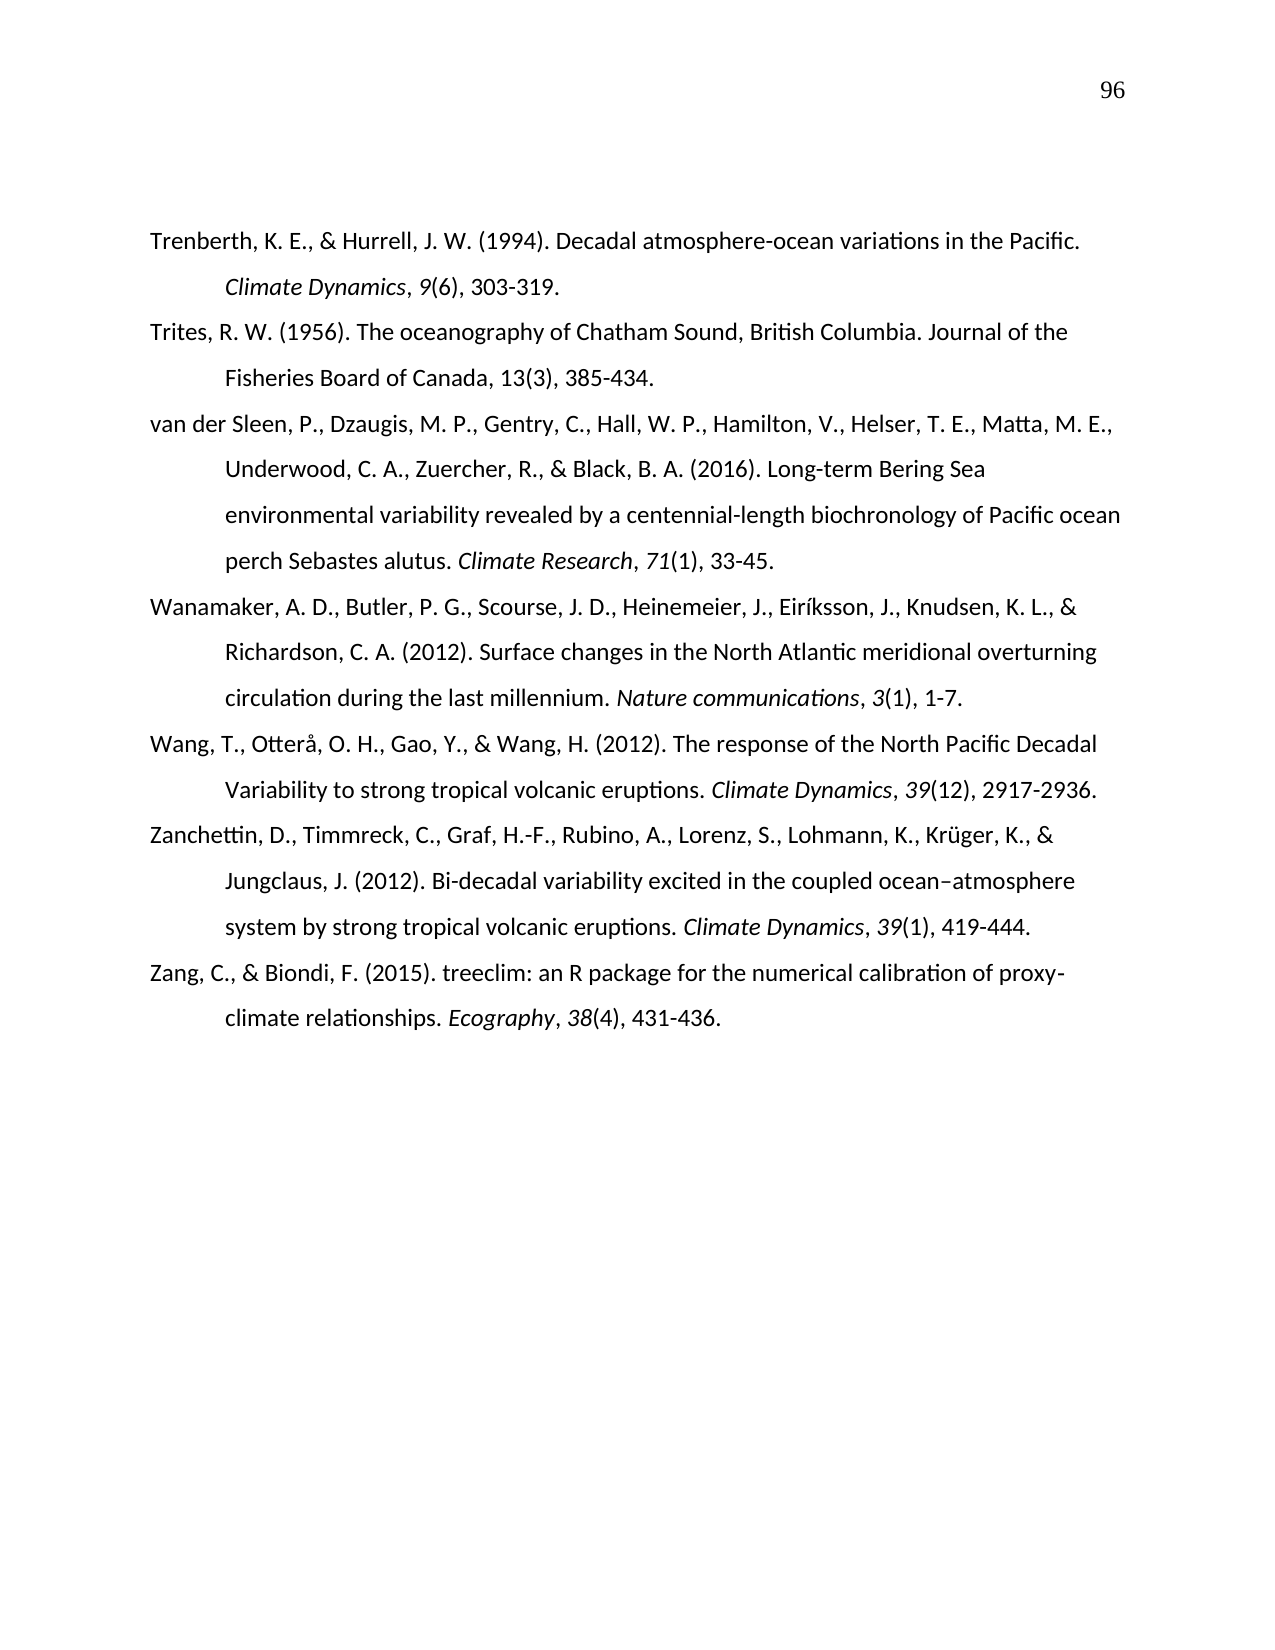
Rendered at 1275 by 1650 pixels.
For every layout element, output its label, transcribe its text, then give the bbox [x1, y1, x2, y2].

text Trenberth, K. E., & Hurrell, J. W. (1994). Decadal atmosphere-ocean variations in the Pacific. Climate Dynamics, 9(6), 303-319. [150, 225, 1125, 301]
text Wanamaker, A. D., Butler, P. G., Scourse, J. D., Heinemeier, J., Eiríksson, J., Knudsen, K. L., & Richardson, C. A. (2012). Surface changes in the North Atlantic meridional overturning circulation during the last millennium. Nature communications, 3(1), 1-7. [150, 591, 1125, 713]
text Zanchettin, D., Timmreck, C., Graf, H.-F., Rubino, A., Lorenz, S., Lohmann, K., Krüger, K., & Jungclaus, J. (2012). Bi-decadal variability excited in the coupled ocean–atmosphere system by strong tropical volcanic eruptions. Climate Dynamics, 39(1), 419-444. [150, 819, 1125, 941]
text Wang, T., Otterå, O. H., Gao, Y., & Wang, H. (2012). The response of the North Pacific Decadal Variability to strong tropical volcanic eruptions. Climate Dynamics, 39(12), 2917-2936. [150, 728, 1125, 804]
text van der Sleen, P., Dzaugis, M. P., Gentry, C., Hall, W. P., Hamilton, V., Helser, T. E., Matta, M. E., Underwood, C. A., Zuercher, R., & Black, B. A. (2016). Long-term Bering Sea environmental variability revealed by a centennial-length biochronology of Pacific ocean perch Sebastes alutus. Climate Research, 71(1), 33-45. [150, 408, 1125, 576]
text Zang, C., & Biondi, F. (2015). treeclim: an R package for the numerical calibration of proxy‐climate relationships. Ecography, 38(4), 431-436. [150, 957, 1125, 1033]
text Trites, R. W. (1956). The oceanography of Chatham Sound, British Columbia. Journal of the Fisheries Board of Canada, 13(3), 385-434. [150, 316, 1125, 393]
